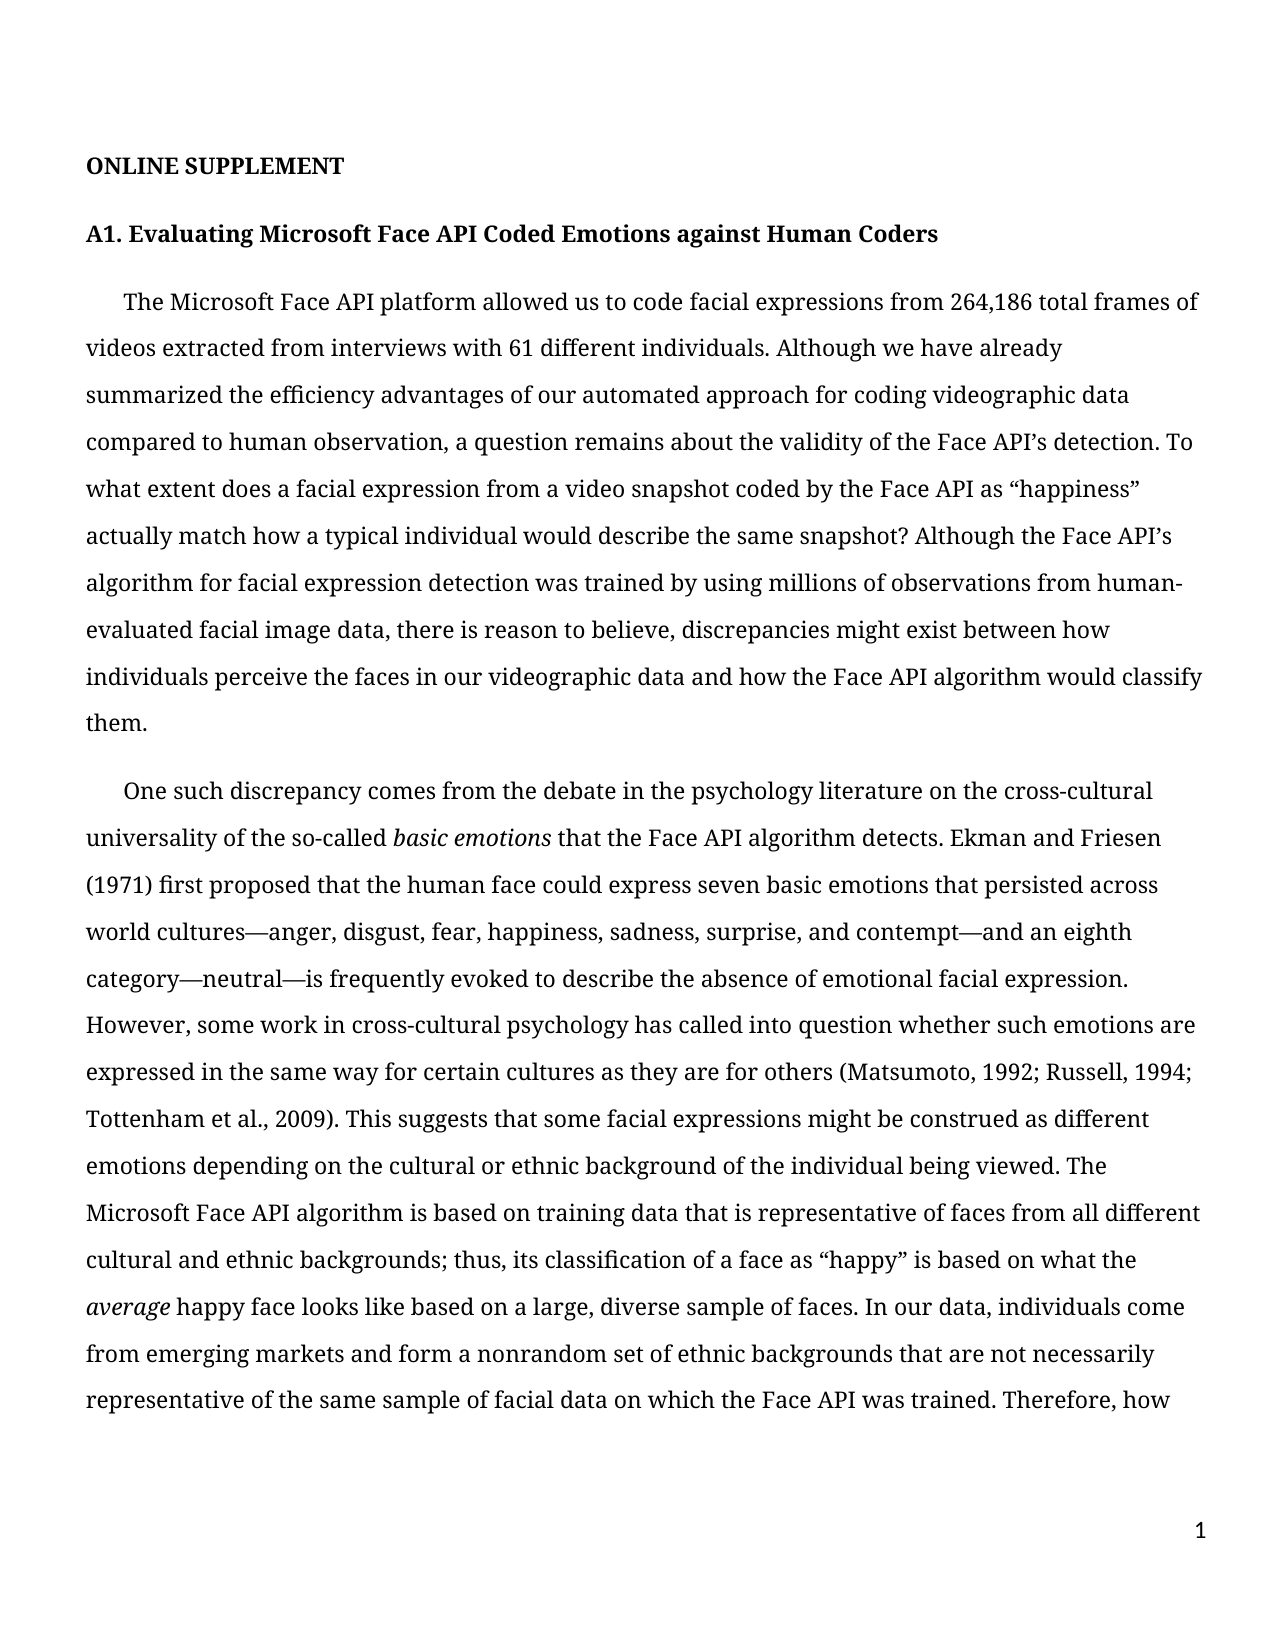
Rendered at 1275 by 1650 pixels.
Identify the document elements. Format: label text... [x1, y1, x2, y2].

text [86, 775, 1206, 1416]
text The Microsoft Face API platform allowed us to code facial expressions from 264,186 total frames of videos extracted from interviews with 61 different individuals. Although we have already summarized the efficiency advantages of our automated approach for coding videographic data compared to human observation, a question remains about the validity of the Face API’s detection. To what extent does a facial expression from a video snapshot coded by the Face API as “happiness” actually match how a typical individual would describe the same snapshot? Although the Face API’s algorithm for facial expression detection was trained by using millions of observations from human-evaluated facial image data, there is reason to believe, discrepancies might exist between how individuals perceive the faces in our videographic data and how the Face API algorithm would classify them. [86, 285, 1206, 738]
text A1. Evaluating Microsoft Face API Coded Emotions against Human Coders [86, 218, 1206, 249]
text ONLINE SUPPLEMENT [86, 150, 1206, 181]
